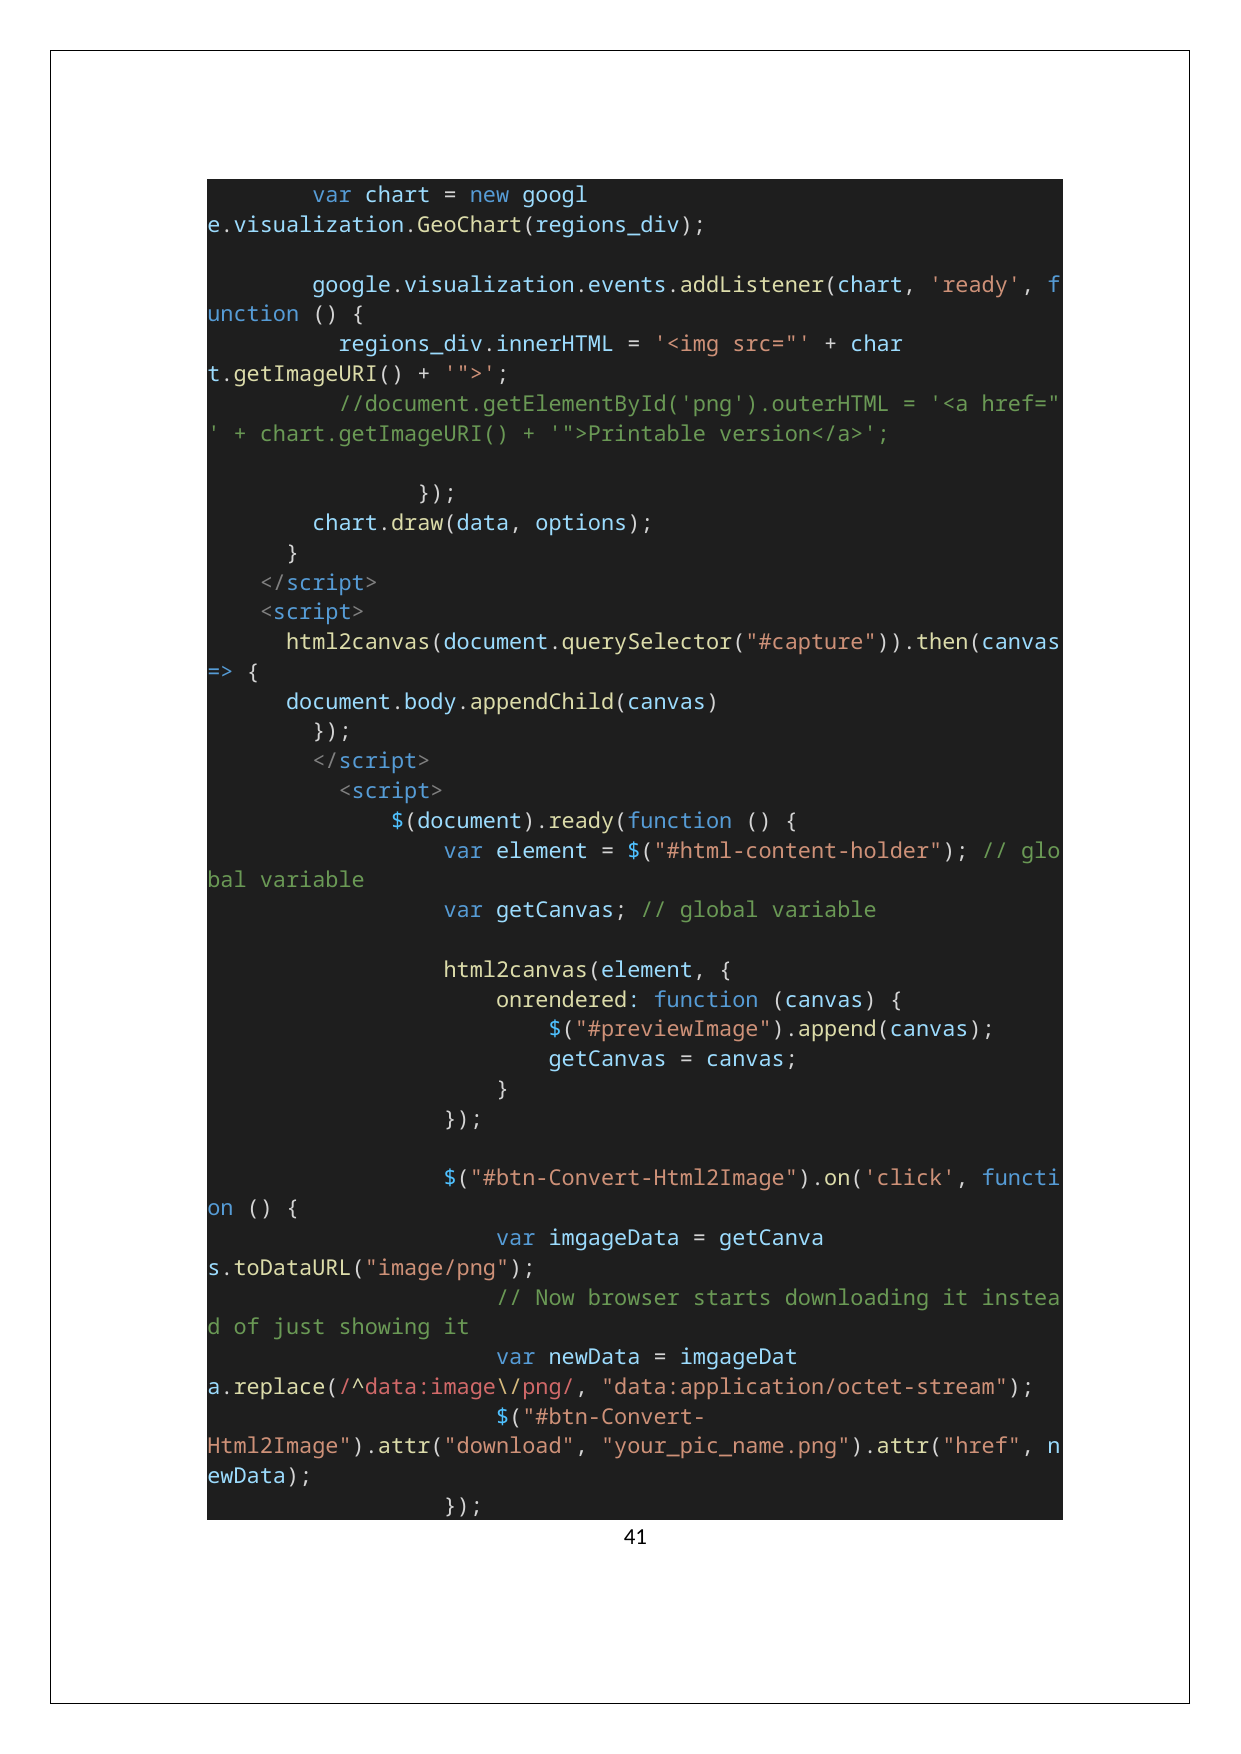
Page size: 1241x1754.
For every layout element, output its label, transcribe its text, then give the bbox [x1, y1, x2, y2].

text <script> [207, 775, 1063, 805]
text } [207, 537, 1063, 566]
text var element = $("#html-content-holder"); // global variable [207, 834, 1063, 894]
text // Now browser starts downloading it instead of just showing it [207, 1281, 1063, 1341]
text $(document).ready(function () { [207, 805, 1063, 834]
text chart.draw(data, options); [207, 507, 1063, 537]
text }); [207, 715, 1063, 745]
text }); [207, 1490, 1063, 1520]
text google.visualization.events.addListener(chart, 'ready', function () { [207, 268, 1063, 328]
text html2canvas(element, { [207, 954, 1063, 983]
text }); [207, 1103, 1063, 1132]
text var chart = new google.visualization.GeoChart(regions_div); [207, 179, 1063, 239]
text html2canvas(document.querySelector("#capture")).then(canvas => { [207, 626, 1063, 686]
text }); [207, 477, 1063, 507]
text </script> [207, 745, 1063, 775]
text regions_div.innerHTML = '<img src="' + chart.getImageURI() + '">'; [207, 328, 1063, 388]
text getCanvas = canvas; [207, 1043, 1063, 1073]
text </script> [207, 566, 1063, 596]
text var getCanvas; // global variable [207, 894, 1063, 924]
text //document.getElementById('png').outerHTML = '<a href="' + chart.getImageURI() + '">Printable version</a>'; [207, 388, 1063, 447]
text onrendered: function (canvas) { [207, 983, 1063, 1013]
text var newData = imgageData.replace(/^data:image\/png/, "data:application/octet-stream"); [207, 1341, 1063, 1401]
text $("#btn-Convert-Html2Image").attr("download", "your_pic_name.png").attr("href", newData); [207, 1401, 1063, 1490]
text } [207, 1073, 1063, 1103]
text document.body.appendChild(canvas) [207, 686, 1063, 715]
text var imgageData = getCanvas.toDataURL("image/png"); [207, 1222, 1063, 1281]
text <script> [207, 596, 1063, 626]
text $("#btn-Convert-Html2Image").on('click', function () { [207, 1162, 1063, 1222]
text $("#previewImage").append(canvas); [207, 1013, 1063, 1043]
